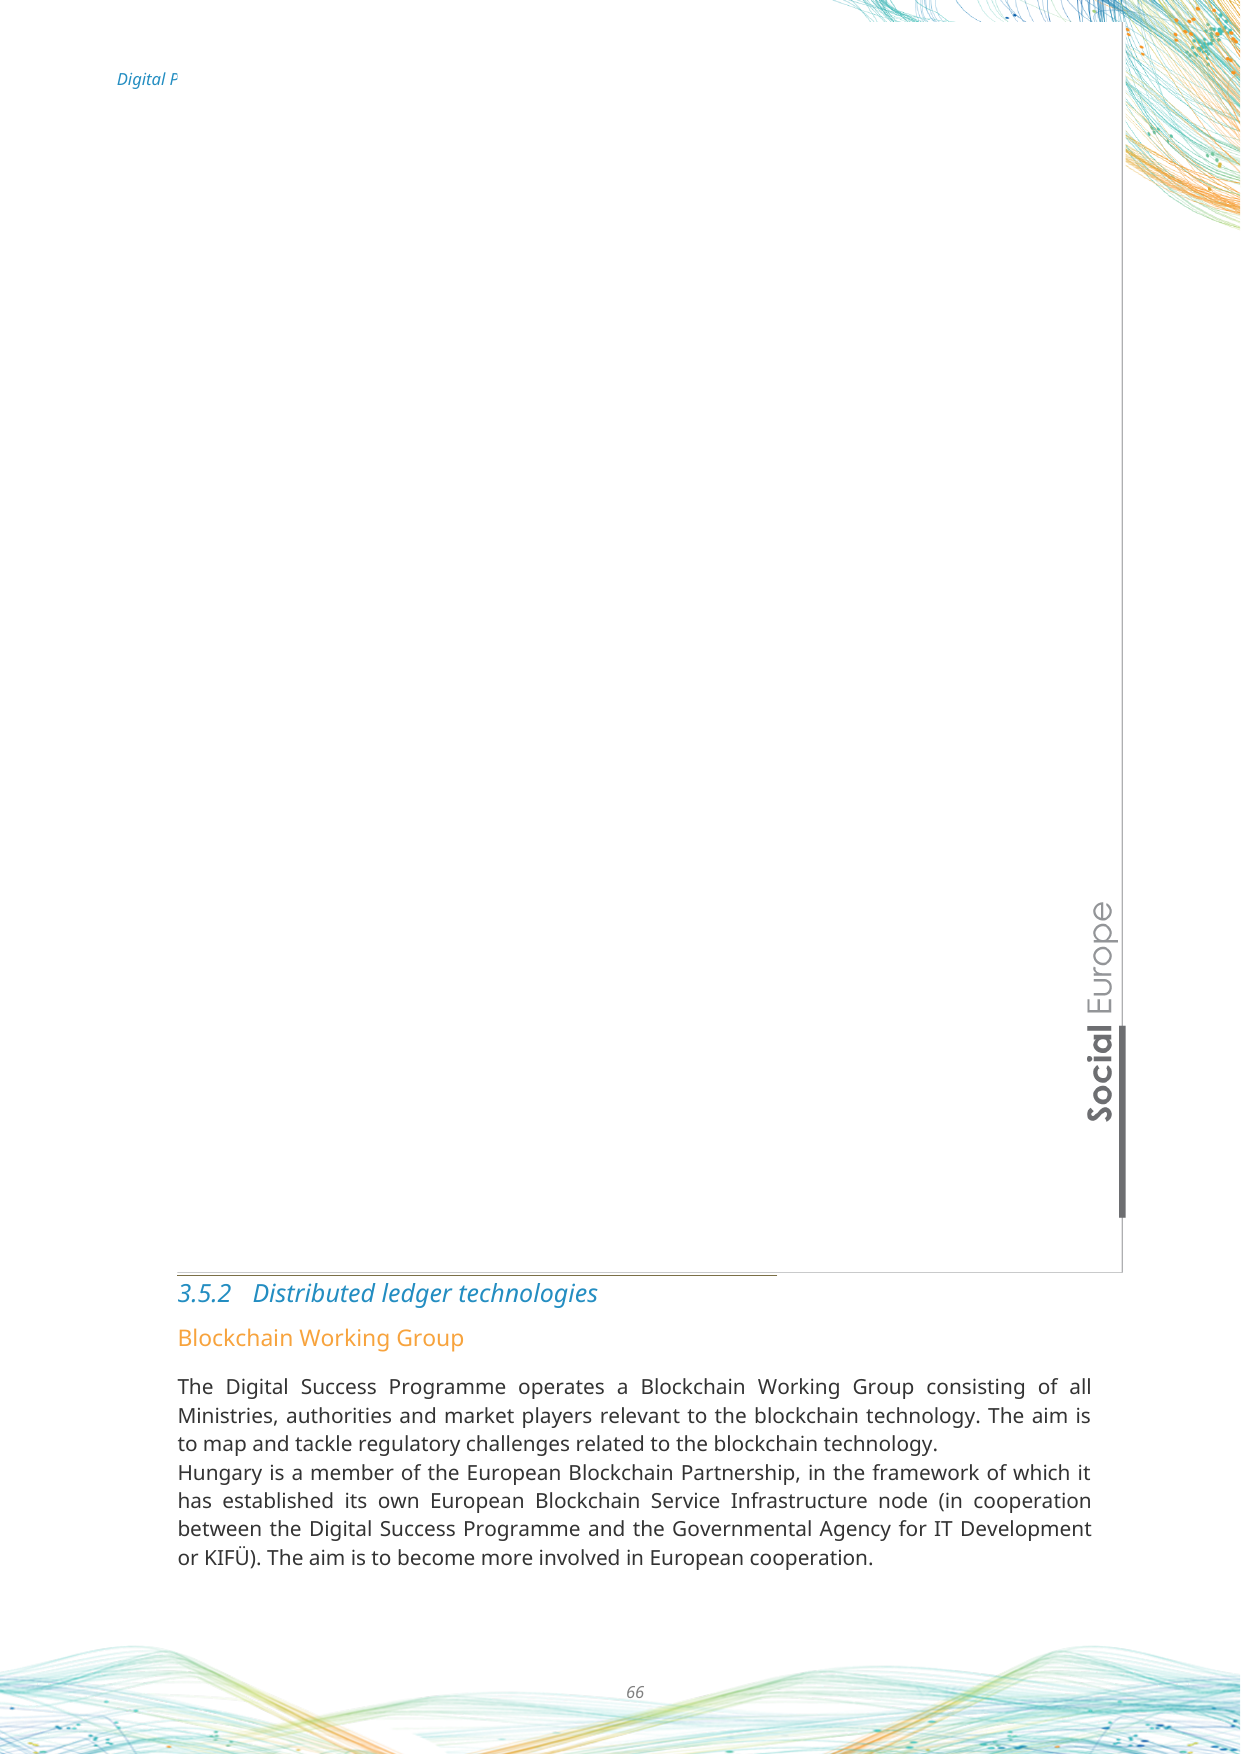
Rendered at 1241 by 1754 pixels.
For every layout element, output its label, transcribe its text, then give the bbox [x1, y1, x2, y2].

picture [0, 1621, 1241, 1754]
picture [177, 0, 1241, 1273]
subtitle Blockchain Working Group [177, 1322, 1092, 1354]
text Hungary is a member of the European Blockchain Partnership, in the framework of which it has established its own European Blockchain Service Infrastructure node (in cooperation between the Digital Success Programme and the Governmental Agency for IT Development or KIFÜ). The aim is to become more involved in European cooperation. [177, 1458, 1092, 1571]
subtitle Distributed ledger technologies [177, 1276, 1092, 1310]
text The Digital Success Programme operates a Blockchain Working Group consisting of all Ministries, authorities and market players relevant to the blockchain technology. The aim is to map and tackle regulatory challenges related to the blockchain technology. [177, 1372, 1092, 1458]
